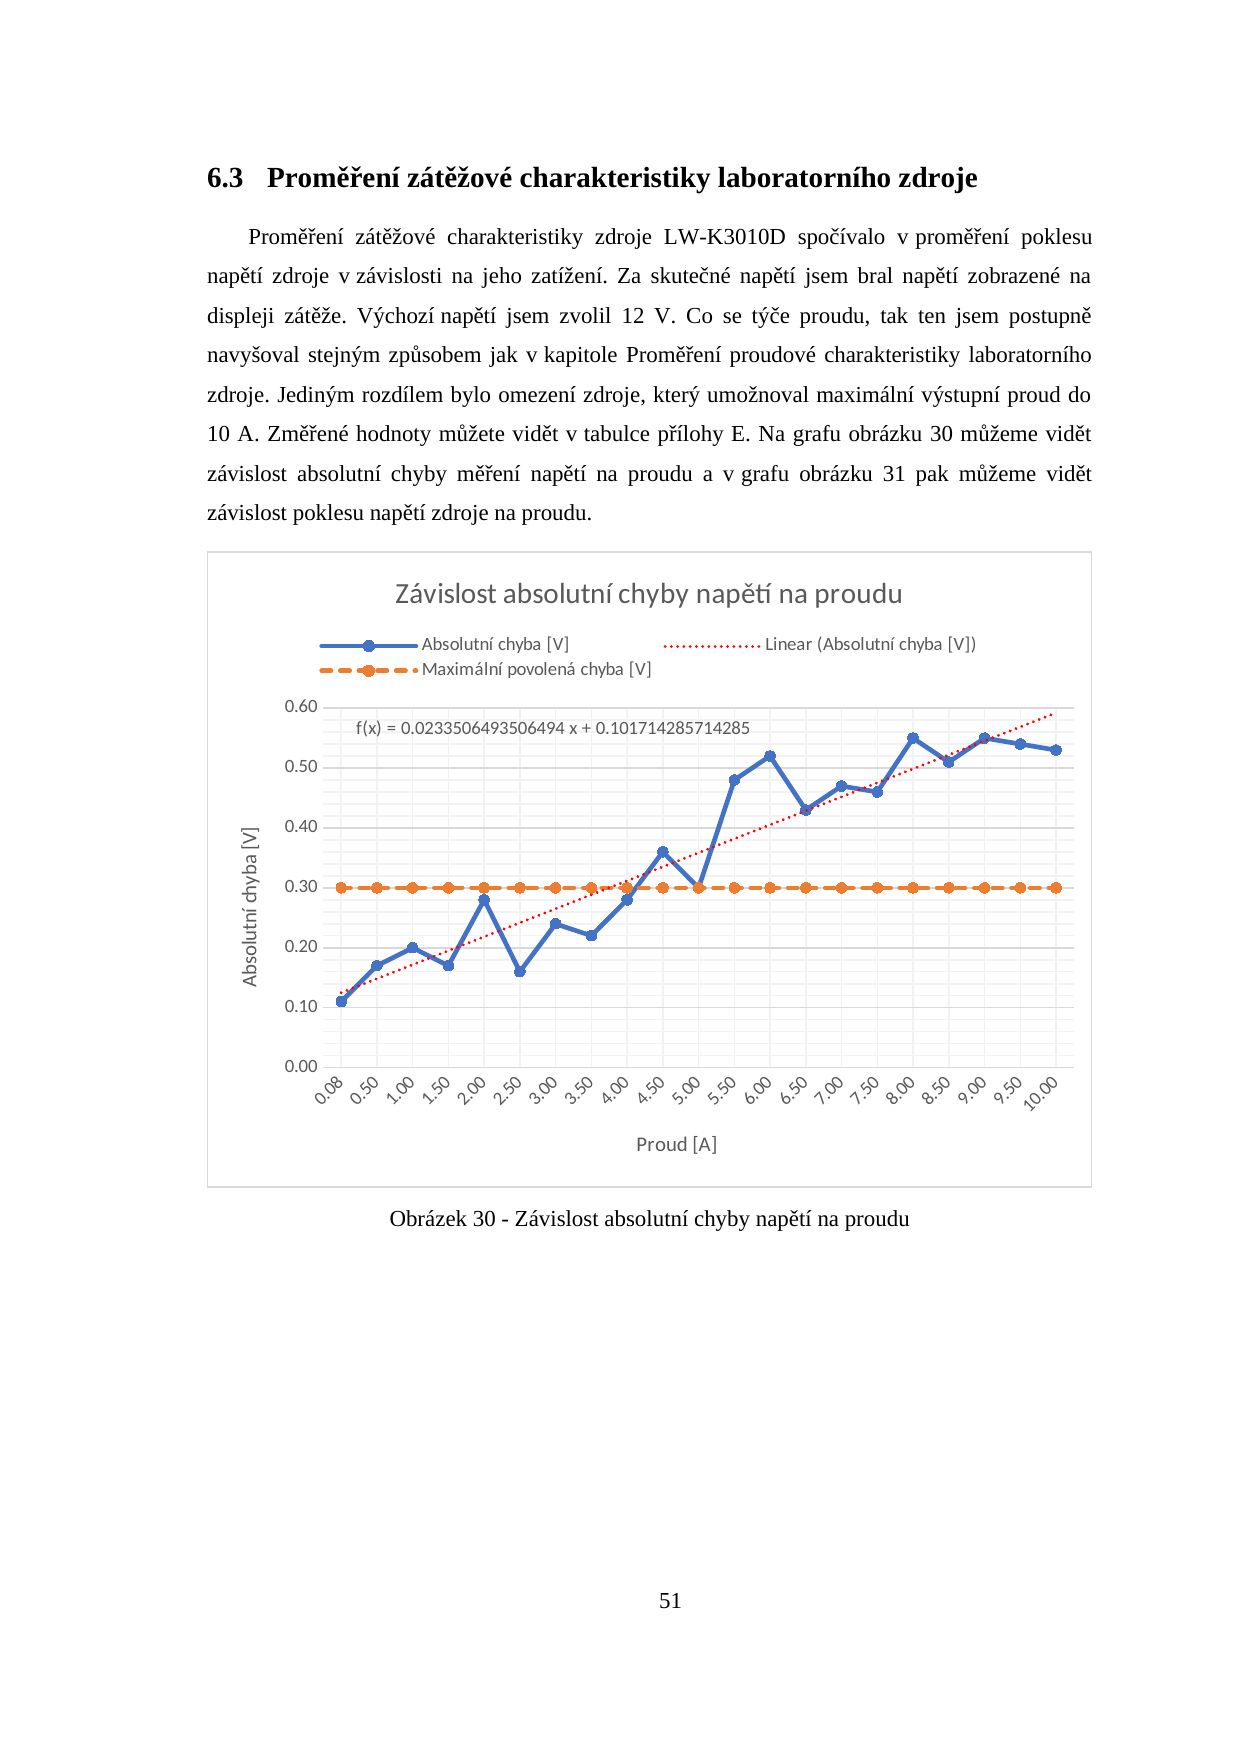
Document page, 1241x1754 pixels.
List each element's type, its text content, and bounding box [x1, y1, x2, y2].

text Proměření zátěžové charakteristiky zdroje LW-K3010D spočívalo v proměření poklesu napětí zdroje v závislosti na jeho zatížení. Za skutečné napětí jsem bral napětí zobrazené na displeji zátěže. Výchozí napětí jsem zvolil 12 V. Co se týče proudu, tak ten jsem postupně navyšoval stejným způsobem jak v kapitole Proměření proudové charakteristiky laboratorního zdroje. Jediným rozdílem bylo omezení zdroje, který umožnoval maximální výstupní proud do 10 A. Změřené hodnoty můžete vidět v tabulce přílohy E. Na grafu obrázku 30 můžeme vidět závislost absolutní chyby měření napětí na proudu a v grafu obrázku 31 pak můžeme vidět závislost poklesu napětí zdroje na proudu. [207, 223, 1092, 526]
text Obrázek 30 - Závislost absolutní chyby napětí na proudu [207, 1205, 1092, 1231]
subtitle Proměření zátěžové charakteristiky laboratorního zdroje [207, 160, 1092, 194]
